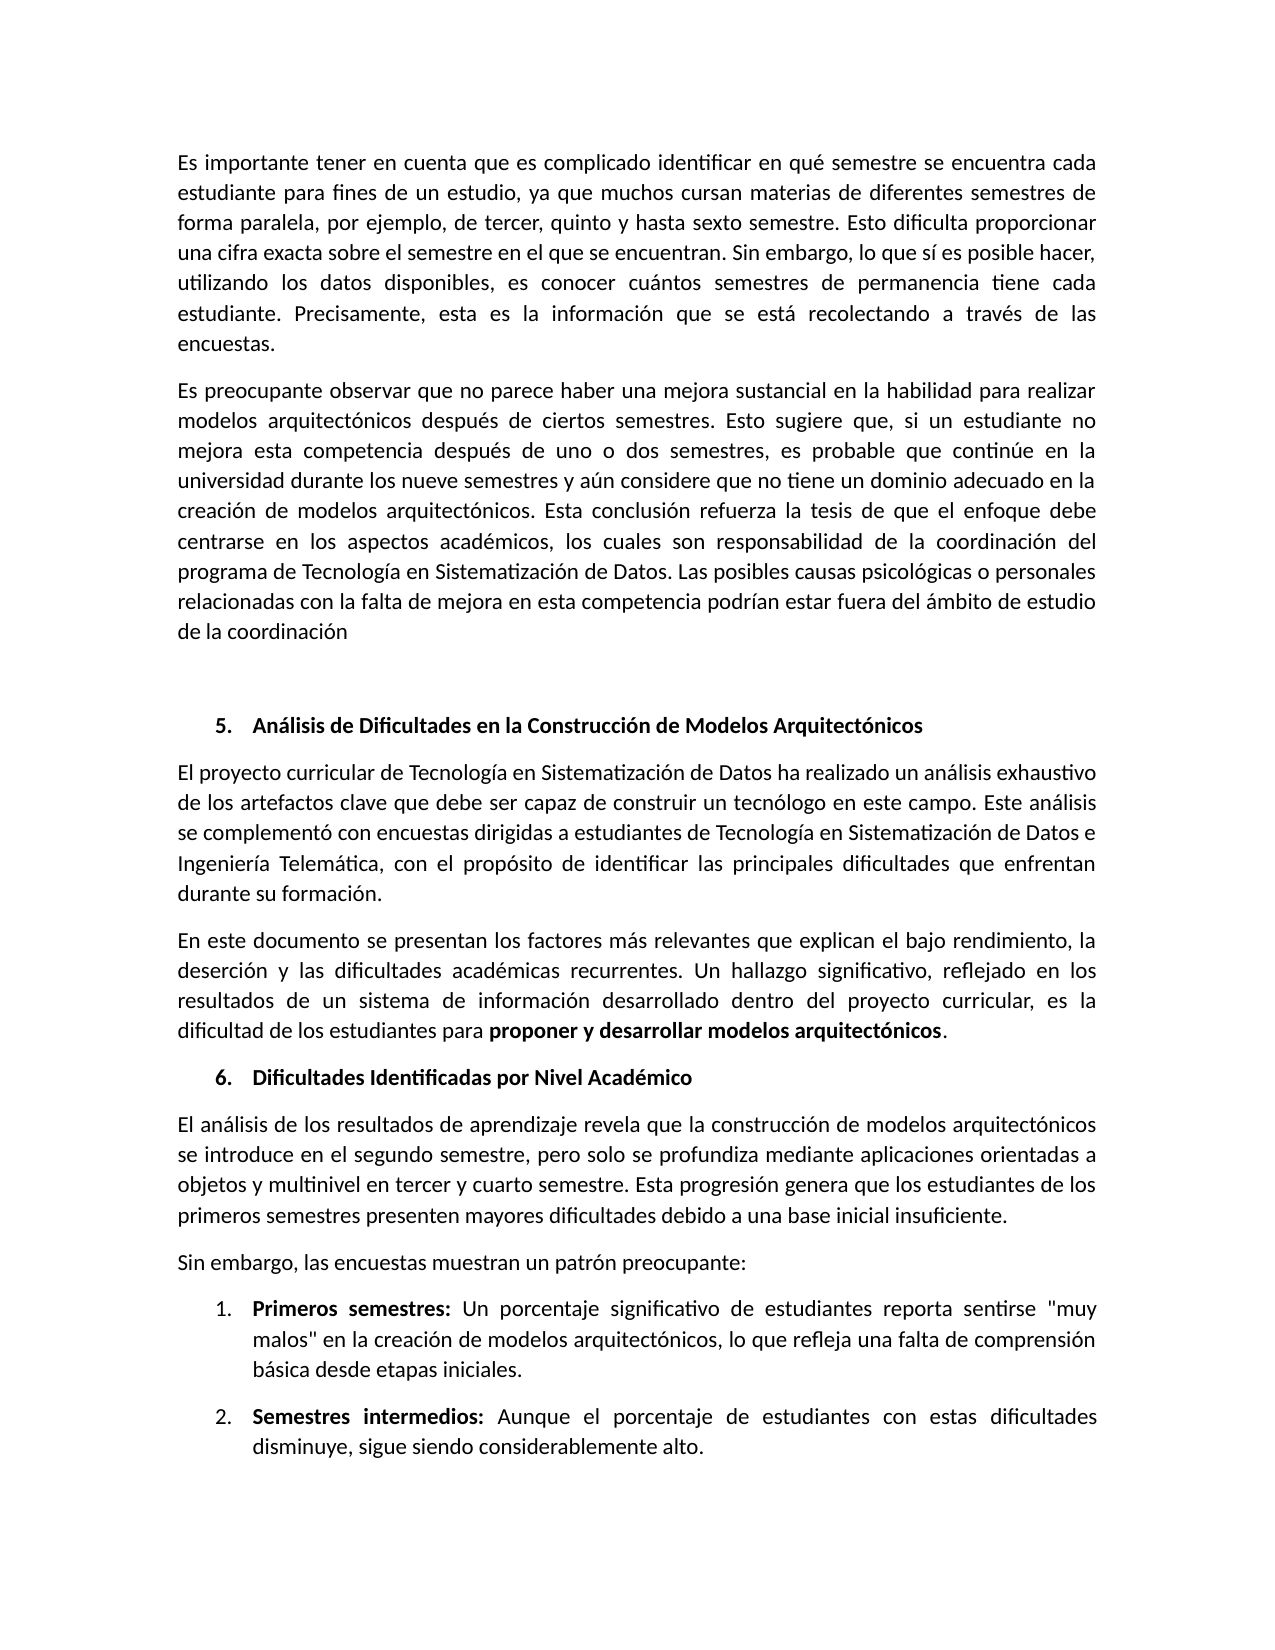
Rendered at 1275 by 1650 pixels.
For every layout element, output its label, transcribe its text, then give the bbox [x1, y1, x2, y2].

text En este documento se presentan los factores más relevantes que explican el bajo rendimiento, la deserción y las dificultades académicas recurrentes. Un hallazgo significativo, reflejado en los resultados de un sistema de información desarrollado dentro del proyecto curricular, es la dificultad de los estudiantes para proponer y desarrollar modelos arquitectónicos. [177, 926, 1098, 1044]
text Sin embargo, las encuestas muestran un patrón preocupante: [177, 1248, 1098, 1276]
text Es preocupante observar que no parece haber una mejora sustancial en la habilidad para realizar modelos arquitectónicos después de ciertos semestres. Esto sugiere que, si un estudiante no mejora esta competencia después de uno o dos semestres, es probable que continúe en la universidad durante los nueve semestres y aún considere que no tiene un dominio adecuado en la creación de modelos arquitectónicos. Esta conclusión refuerza la tesis de que el enfoque debe centrarse en los aspectos académicos, los cuales son responsabilidad de la coordinación del programa de Tecnología en Sistematización de Datos. Las posibles causas psicológicas o personales relacionadas con la falta de mejora en esta competencia podrían estar fuera del ámbito de estudio de la coordinación [177, 376, 1098, 645]
text El análisis de los resultados de aprendizaje revela que la construcción de modelos arquitectónicos se introduce en el segundo semestre, pero solo se profundiza mediante aplicaciones orientadas a objetos y multinivel en tercer y cuarto semestre. Esta progresión genera que los estudiantes de los primeros semestres presenten mayores dificultades debido a una base inicial insuficiente. [177, 1110, 1098, 1229]
list Dificultades Identificadas por Nivel Académico [215, 1063, 1098, 1091]
list Semestres intermedios: Aunque el porcentaje de estudiantes con estas dificultades disminuye, sigue siendo considerablemente alto. [215, 1402, 1098, 1460]
text Es importante tener en cuenta que es complicado identificar en qué semestre se encuentra cada estudiante para fines de un estudio, ya que muchos cursan materias de diferentes semestres de forma paralela, por ejemplo, de tercer, quinto y hasta sexto semestre. Esto dificulta proporcionar una cifra exacta sobre el semestre en el que se encuentran. Sin embargo, lo que sí es posible hacer, utilizando los datos disponibles, es conocer cuántos semestres de permanencia tiene cada estudiante. Precisamente, esta es la información que se está recolectando a través de las encuestas. [177, 148, 1098, 357]
text El proyecto curricular de Tecnología en Sistematización de Datos ha realizado un análisis exhaustivo de los artefactos clave que debe ser capaz de construir un tecnólogo en este campo. Este análisis se complementó con encuestas dirigidas a estudiantes de Tecnología en Sistematización de Datos e Ingeniería Telemática, con el propósito de identificar las principales dificultades que enfrentan durante su formación. [177, 758, 1098, 907]
list Primeros semestres: Un porcentaje significativo de estudiantes reporta sentirse "muy malos" en la creación de modelos arquitectónicos, lo que refleja una falta de comprensión básica desde etapas iniciales. [215, 1294, 1098, 1383]
list Análisis de Dificultades en la Construcción de Modelos Arquitectónicos [215, 711, 1098, 739]
